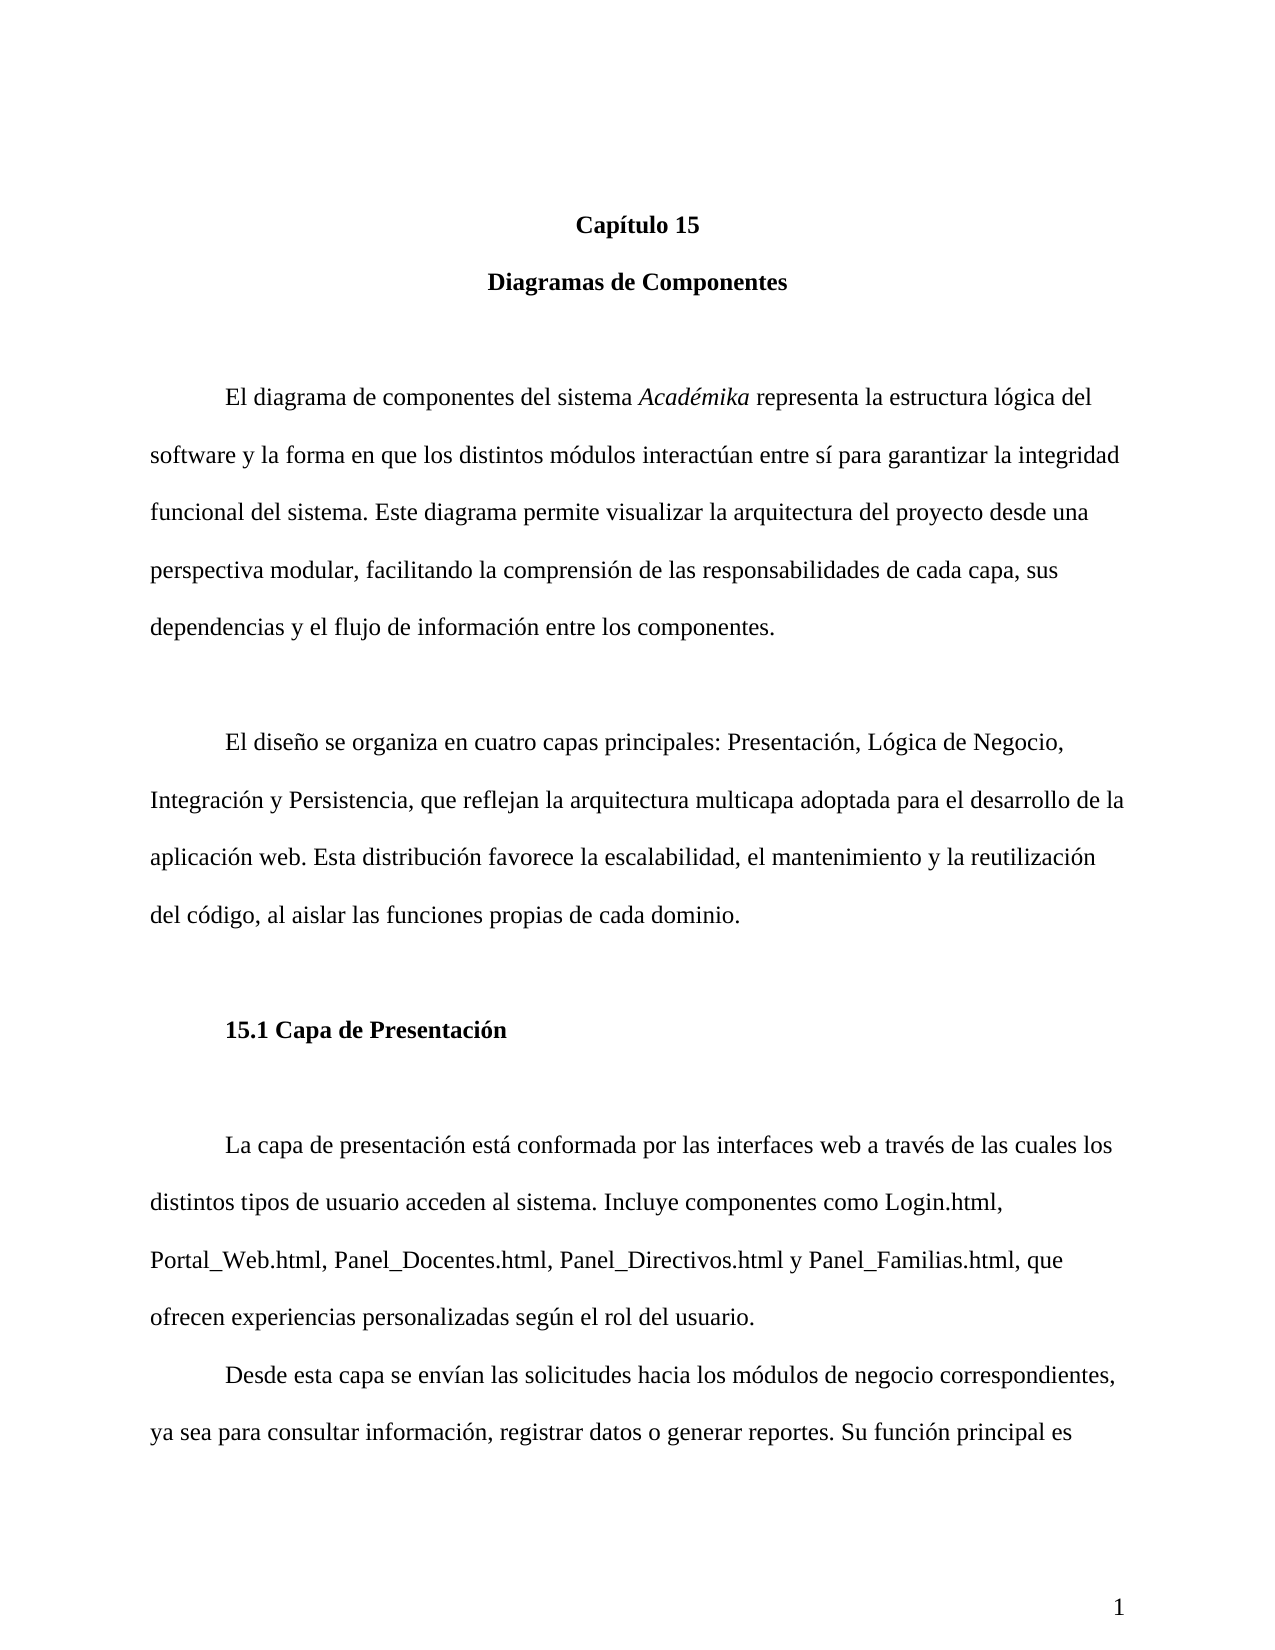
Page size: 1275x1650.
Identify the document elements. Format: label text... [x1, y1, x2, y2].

text El diseño se organiza en cuatro capas principales: Presentación, Lógica de Negocio, Integración y Persistencia, que reflejan la arquitectura multicapa adoptada para el desarrollo de la aplicación web. Esta distribución favorece la escalabilidad, el mantenimiento y la reutilización del código, al aislar las funciones propias de cada dominio. [150, 727, 1125, 929]
subtitle 15.1 Capa de Presentación [150, 1015, 1125, 1044]
text La capa de presentación está conformada por las interfaces web a través de las cuales los distintos tipos de usuario acceden al sistema. Incluye componentes como Login.html, Portal_Web.html, Panel_Docentes.html, Panel_Directivos.html y Panel_Familias.html, que ofrecen experiencias personalizadas según el rol del usuario. [150, 1130, 1125, 1331]
subtitle Capítulo 15 Diagramas de Componentes [150, 210, 1125, 296]
text El diagrama de componentes del sistema Académika representa la estructura lógica del software y la forma en que los distintos módulos interactúan entre sí para garantizar la integridad funcional del sistema. Este diagrama permite visualizar la arquitectura del proyecto desde una perspectiva modular, facilitando la comprensión de las responsabilidades de cada capa, sus dependencias y el flujo de información entre los componentes. [150, 382, 1125, 641]
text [150, 1360, 1125, 1446]
